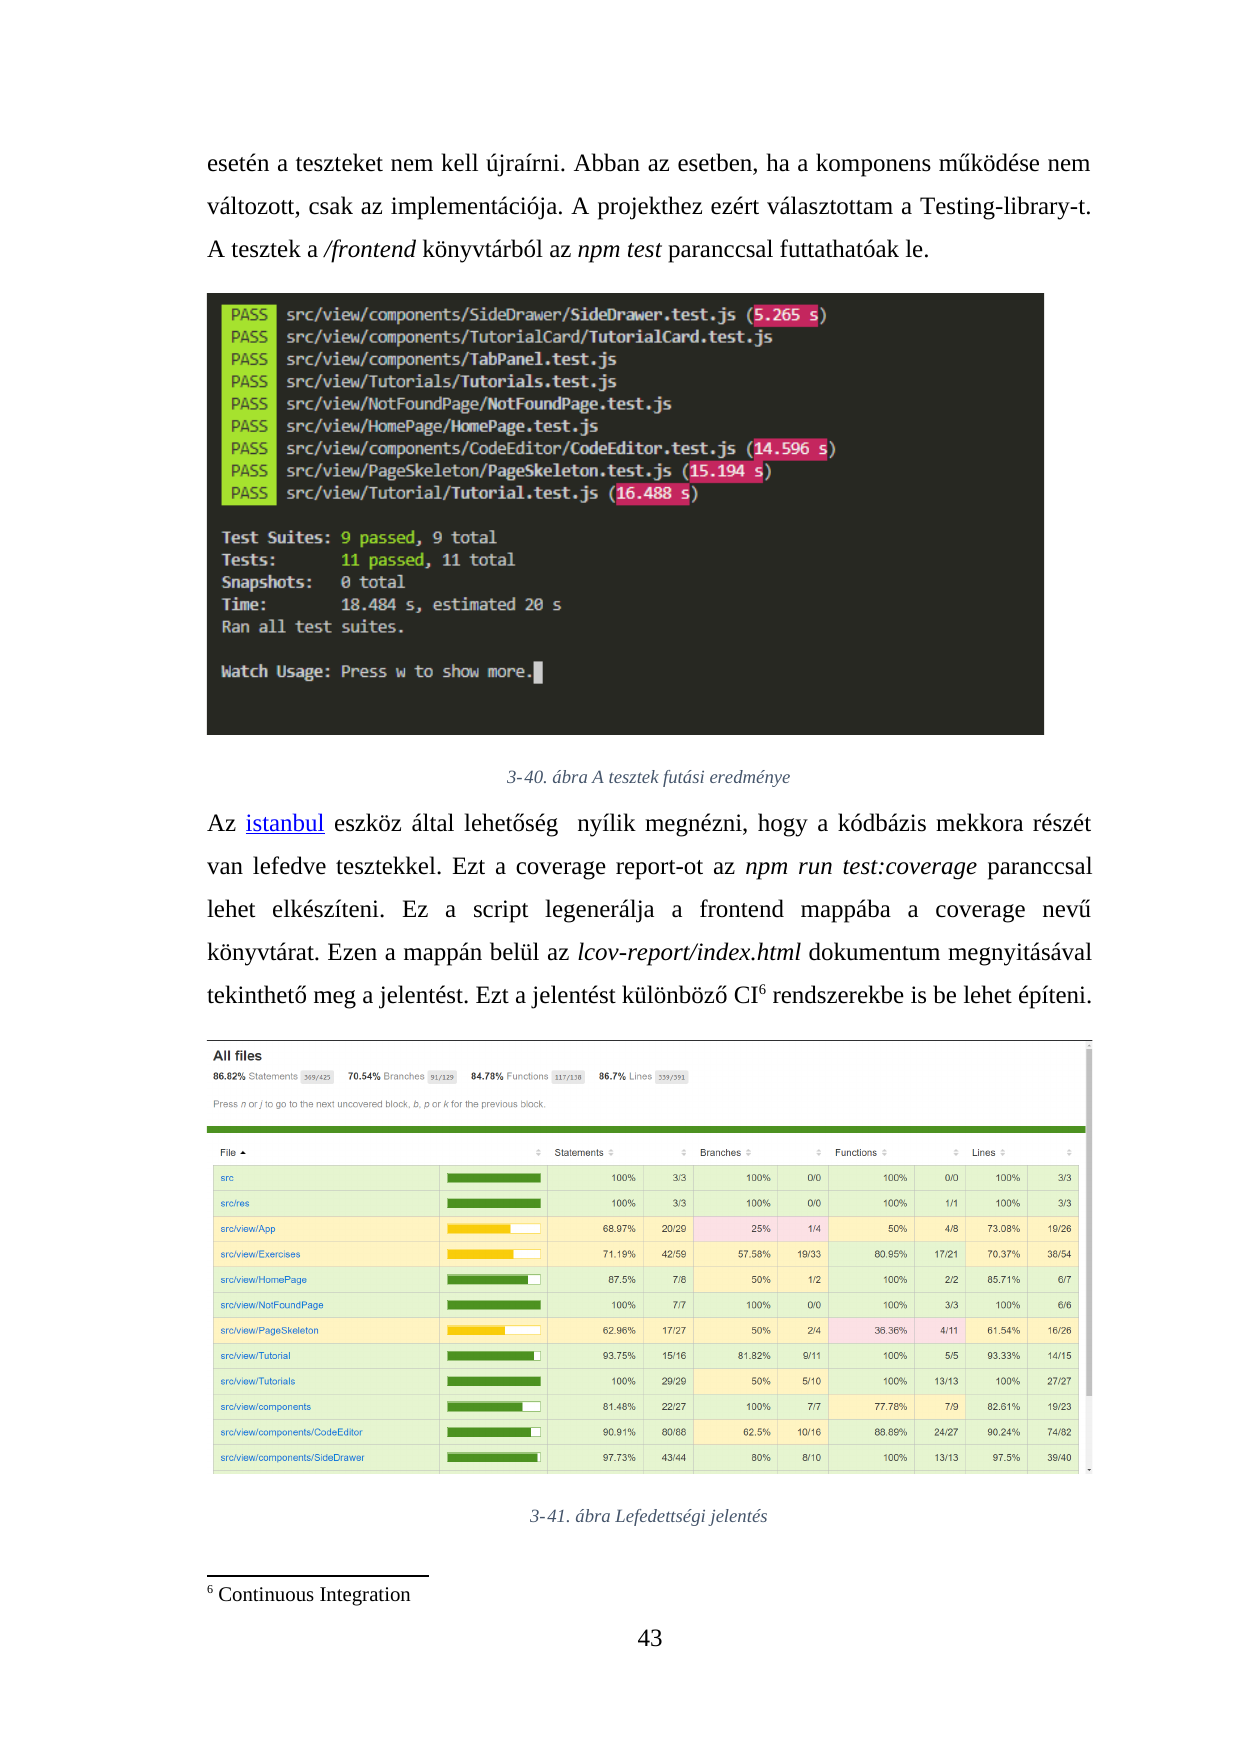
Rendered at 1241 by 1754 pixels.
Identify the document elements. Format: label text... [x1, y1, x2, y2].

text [207, 148, 1092, 263]
text Az istanbul eszköz által lehetőség nyílik megnézni, hogy a kódbázis mekkora részét van lefedve tesztekkel. Ezt a coverage report-ot az npm run test:coverage paranccsal lehet elkészíteni. Ez a script legenerálja a frontend mappába a coverage nevű könyvtárat. Ezen a mappán belül az lcov-report/index.html dokumentum megnyitásával tekinthető meg a jelentést. Ezt a jelentést különböző CI rendszerekbe is be lehet építeni. [207, 808, 1092, 1009]
picture [206, 293, 1045, 735]
picture [206, 1040, 1093, 1474]
